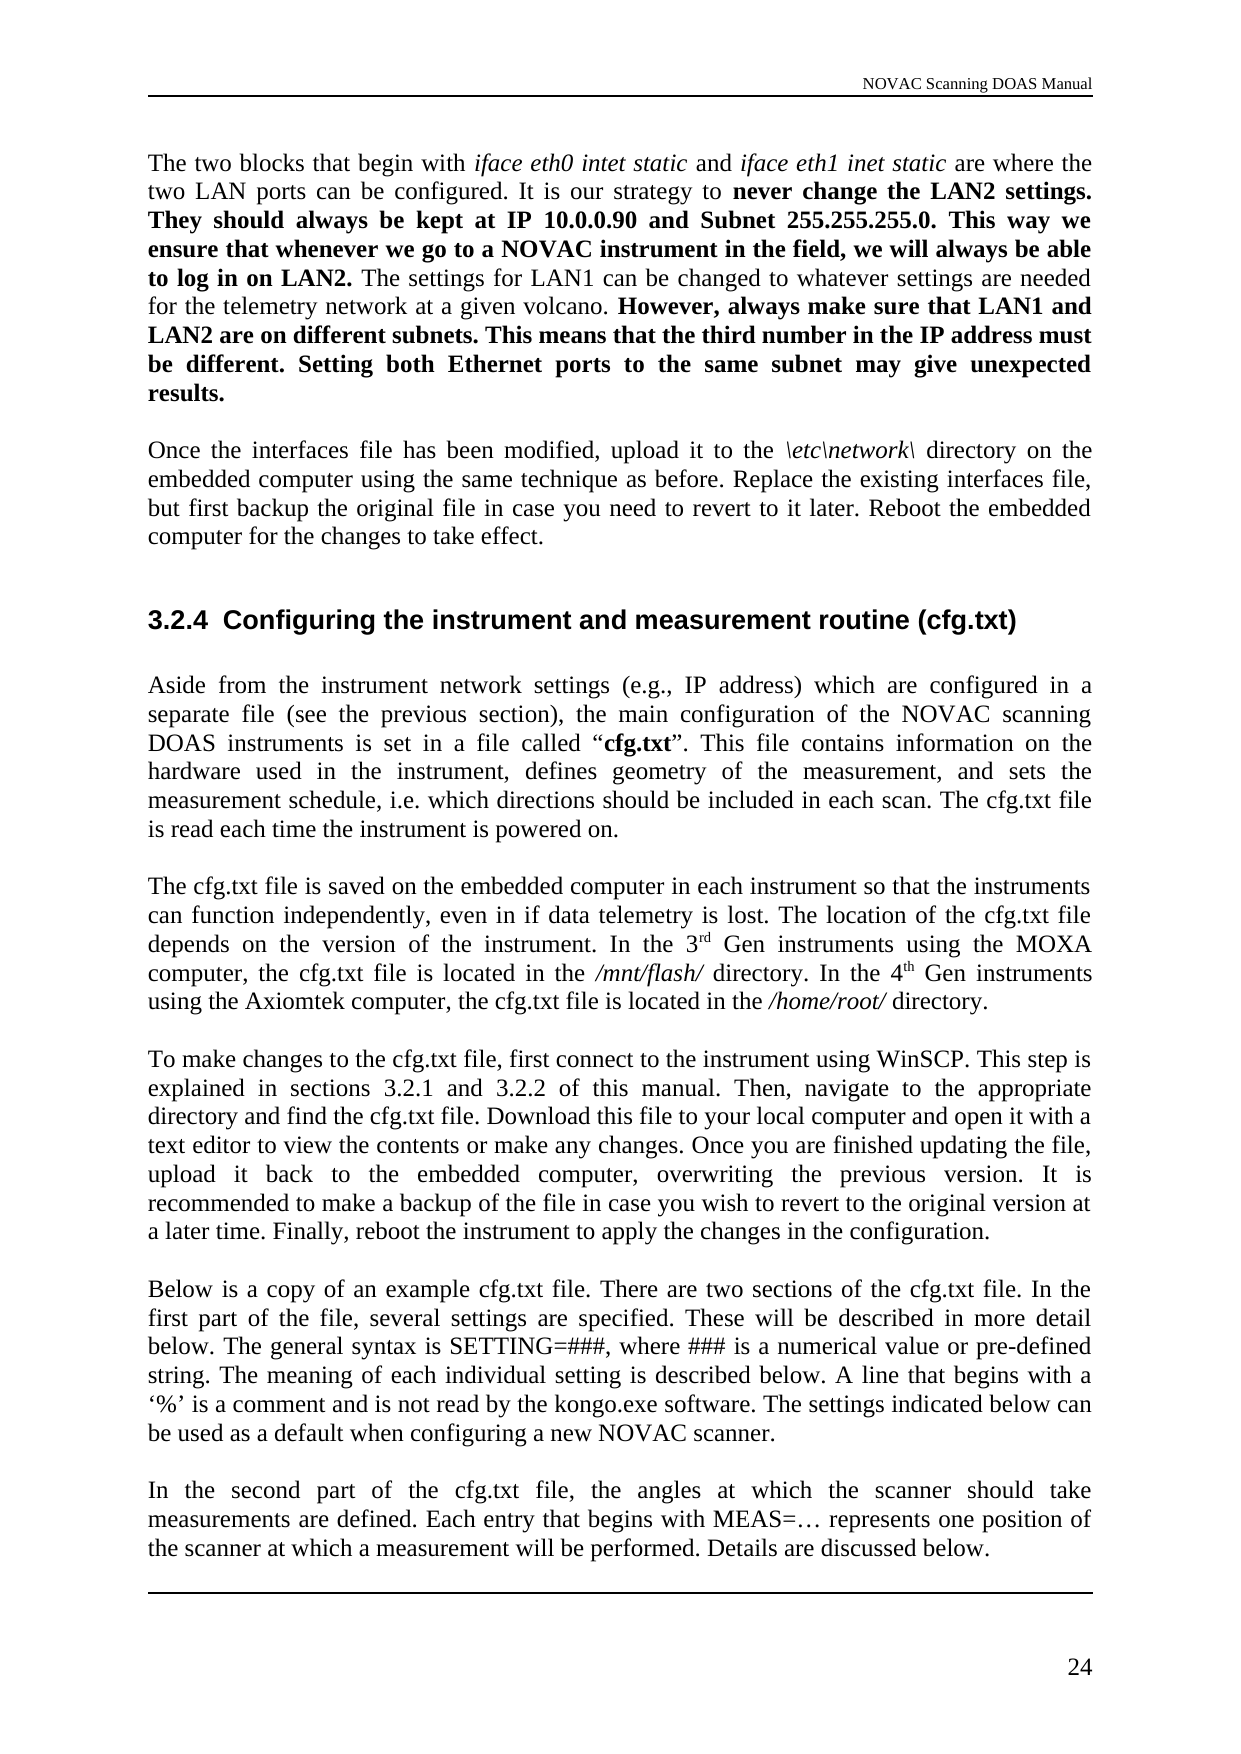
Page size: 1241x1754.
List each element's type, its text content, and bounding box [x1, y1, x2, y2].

subtitle Configuring the instrument and measurement routine (cfg.txt) [148, 604, 1093, 635]
text The two blocks that begin with iface eth0 intet static and iface eth1 inet static are where the two LAN ports can be configured. It is our strategy to never change the LAN2 settings. They should always be kept at IP 10.0.0.90 and Subnet 255.255.255.0. This way we ensure that whenever we go to a NOVAC instrument in the field, we will always be able to log in on LAN2. The settings for LAN1 can be changed to whatever settings are needed for the telemetry network at a given volcano. However, always make sure that LAN1 and LAN2 are on different subnets. This means that the third number in the IP address must be different. Setting both Ethernet ports to the same subnet may give unexpected results. [148, 148, 1093, 406]
text Below is a copy of an example cfg.txt file. There are two sections of the cfg.txt file. In the first part of the file, several settings are specified. These will be described in more detail below. The general syntax is SETTING=###, where ### is a numerical value or pre-defined string. The meaning of each individual setting is described below. A line that begins with a ‘%’ is a comment and is not read by the kongo.exe software. The settings indicated below can be used as a default when configuring a new NOVAC scanner. [148, 1274, 1093, 1446]
text In the second part of the cfg.txt file, the angles at which the scanner should take measurements are defined. Each entry that begins with MEAS=… represents one position of the scanner at which a measurement will be performed. Details are discussed below. [148, 1475, 1093, 1561]
text Once the interfaces file has been modified, upload it to the \etc\network\ directory on the embedded computer using the same technique as before. Replace the existing interfaces file, but first backup the original file in case you need to revert to it later. Reboot the embedded computer for the changes to take effect. [148, 435, 1093, 550]
text The cfg.txt file is saved on the embedded computer in each instrument so that the instruments can function independently, even in if data telemetry is lost. The location of the cfg.txt file depends on the version of the instrument. In the 3rd Gen instruments using the MOXA computer, the cfg.txt file is located in the /mnt/flash/ directory. In the 4th Gen instruments using the Axiomtek computer, the cfg.txt file is located in the /home/root/ directory. [148, 871, 1093, 1015]
text To make changes to the cfg.txt file, first connect to the instrument using WinSCP. This step is explained in sections 3.2.1 and 3.2.2 of this manual. Then, navigate to the appropriate directory and find the cfg.txt file. Download this file to your local computer and open it with a text editor to view the contents or make any changes. Once you are finished updating the file, upload it back to the embedded computer, overwriting the previous version. It is recommended to make a backup of the file in case you wish to revert to the original version at a later time. Finally, reboot the instrument to apply the changes in the configuration. [148, 1044, 1093, 1245]
text Aside from the instrument network settings (e.g., IP address) which are configured in a separate file (see the previous section), the main configuration of the NOVAC scanning DOAS instruments is set in a file called “cfg.txt”. This file contains information on the hardware used in the instrument, defines geometry of the measurement, and sets the measurement schedule, i.e. which directions should be included in each scan. The cfg.txt file is read each time the instrument is powered on. [148, 670, 1093, 843]
